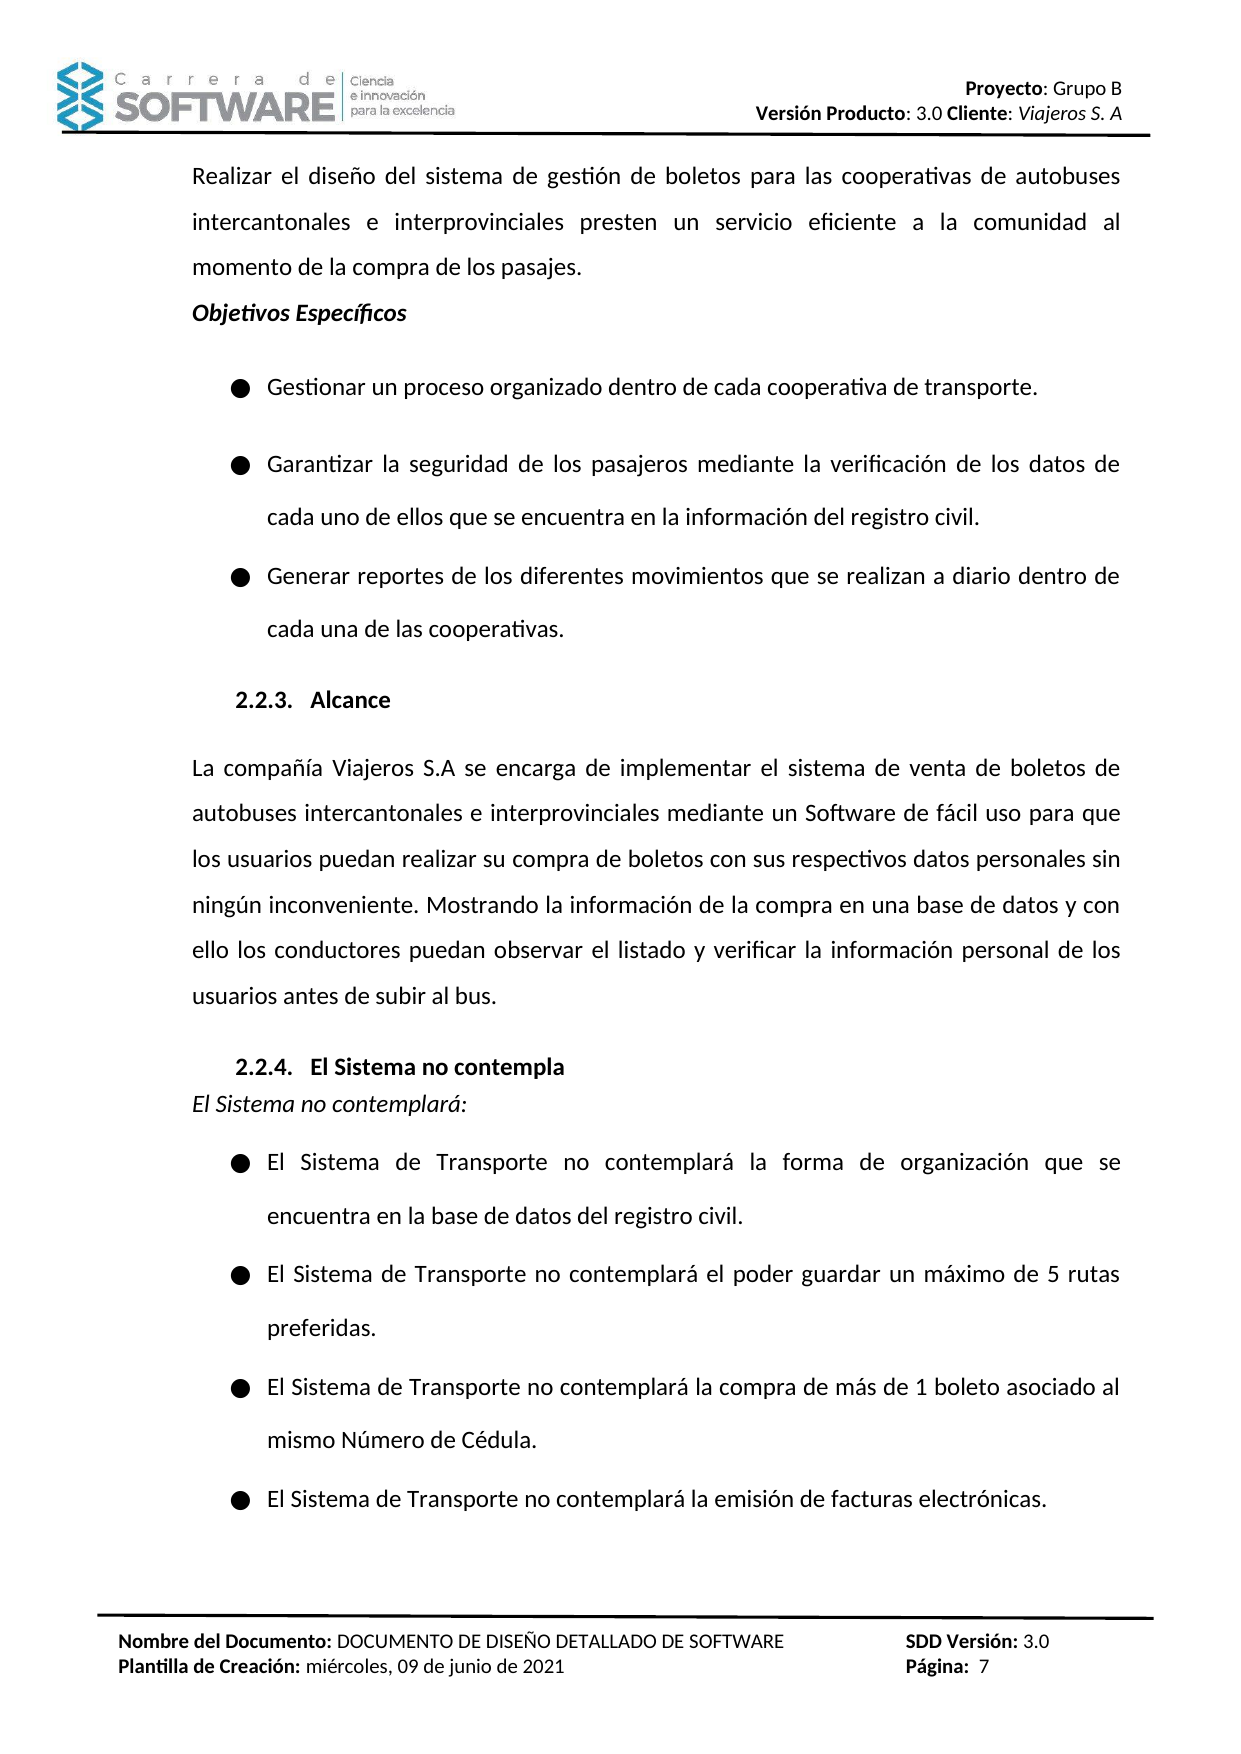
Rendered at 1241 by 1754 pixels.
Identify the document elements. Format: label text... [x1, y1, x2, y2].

list Generar reportes de los diferentes movimientos que se realizan a diario dentro de cada una de las cooperativas. [229, 547, 1122, 644]
text La compañía Viajeros S.A se encarga de implementar el sistema de venta de boletos de autobuses intercantonales e interprovinciales mediante un Software de fácil uso para que los usuarios puedan realizar su compra de boletos con sus respectivos datos personales sin ningún inconveniente. Mostrando la información de la compra en una base de datos y con ello los conductores puedan observar el listado y verificar la información personal de los usuarios antes de subir al bus. [192, 752, 1122, 1011]
list Gestionar un proceso organizado dentro de cada cooperativa de transporte. [229, 358, 1122, 409]
picture [46, 46, 461, 154]
subtitle El Sistema no contempla [235, 1051, 1122, 1082]
text El Sistema no contemplará: [118, 1088, 1122, 1118]
list El Sistema de Transporte no contemplará el poder guardar un máximo de 5 rutas preferidas. [229, 1246, 1122, 1343]
list Garantizar la seguridad de los pasajeros mediante la verificación de los datos de cada uno de ellos que se encuentra en la información del registro civil. [229, 435, 1122, 532]
text Realizar el diseño del sistema de gestión de boletos para las cooperativas de autobuses intercantonales e interprovinciales presten un servicio eficiente a la comunidad al momento de la compra de los pasajes. [192, 160, 1122, 282]
subtitle Alcance [235, 684, 1122, 715]
list El Sistema de Transporte no contemplará la forma de organización que se encuentra en la base de datos del registro civil. [229, 1133, 1122, 1231]
list El Sistema de Transporte no contemplará la compra de más de 1 boleto asociado al mismo Número de Cédula. [229, 1358, 1122, 1455]
text Objetivos Específicos [192, 297, 1122, 328]
list El Sistema de Transporte no contemplará la emisión de facturas electrónicas. [229, 1470, 1122, 1521]
